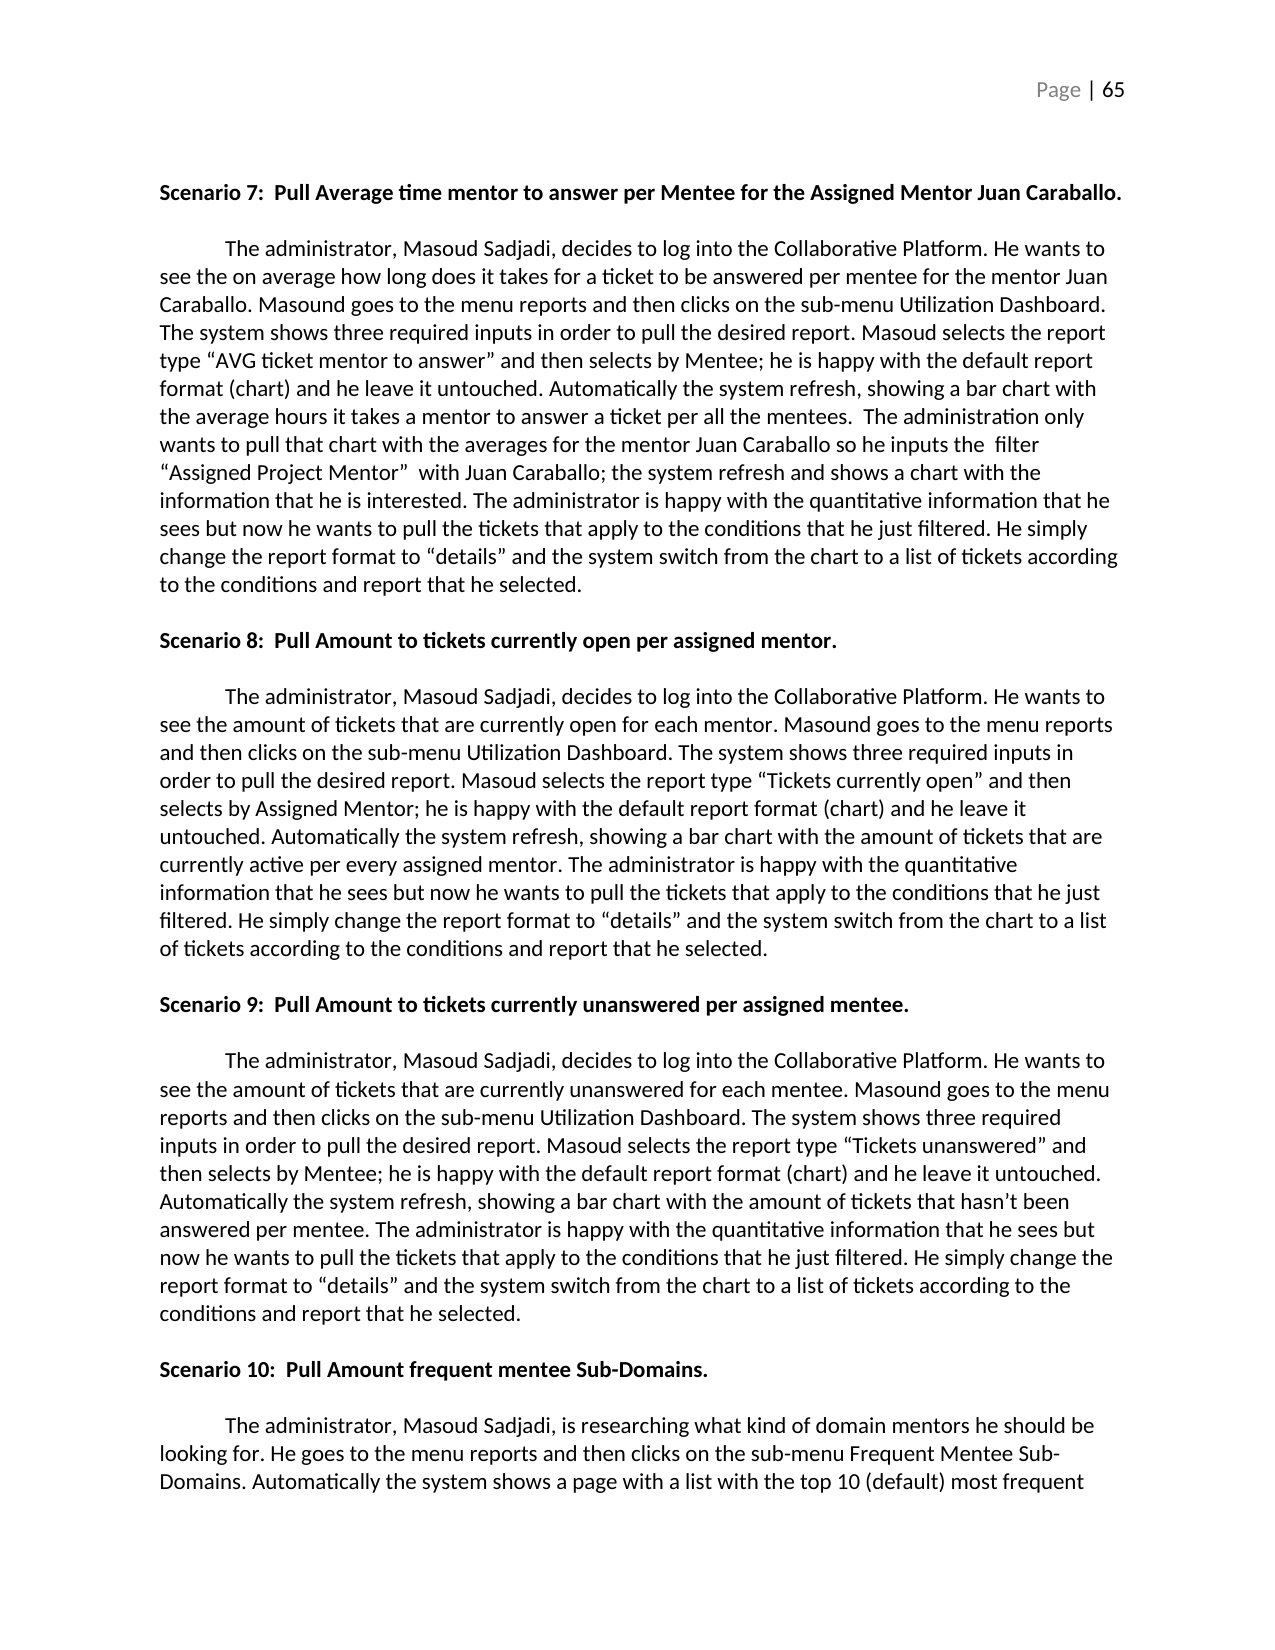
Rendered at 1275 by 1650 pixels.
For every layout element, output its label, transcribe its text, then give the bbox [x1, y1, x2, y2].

text The administrator, Masoud Sadjadi, decides to log into the Collaborative Platform. He wants to see the on average how long does it takes for a ticket to be answered per mentee for the mentor Juan Caraballo. Masound goes to the menu reports and then clicks on the sub-menu Utilization Dashboard. The system shows three required inputs in order to pull the desired report. Masoud selects the report type “AVG ticket mentor to answer” and then selects by Mentee; he is happy with the default report format (chart) and he leave it untouched. Automatically the system refresh, showing a bar chart with the average hours it takes a mentor to answer a ticket per all the mentees. The administration only wants to pull that chart with the averages for the mentor Juan Caraballo so he inputs the filter “Assigned Project Mentor” with Juan Caraballo; the system refresh and shows a chart with the information that he is interested. The administrator is happy with the quantitative information that he sees but now he wants to pull the tickets that apply to the conditions that he just filtered. He simply change the report format to “details” and the system switch from the chart to a list of tickets according to the conditions and report that he selected. [159, 234, 1125, 598]
text Scenario 9: Pull Amount to tickets currently unanswered per assigned mentee. [159, 991, 1125, 1019]
text Scenario 10: Pull Amount frequent mentee Sub-Domains. [159, 1355, 1125, 1383]
text The administrator, Masoud Sadjadi, decides to log into the Collaborative Platform. He wants to see the amount of tickets that are currently open for each mentor. Masound goes to the menu reports and then clicks on the sub-menu Utilization Dashboard. The system shows three required inputs in order to pull the desired report. Masoud selects the report type “Tickets currently open” and then selects by Assigned Mentor; he is happy with the default report format (chart) and he leave it untouched. Automatically the system refresh, showing a bar chart with the amount of tickets that are currently active per every assigned mentor. The administrator is happy with the quantitative information that he sees but now he wants to pull the tickets that apply to the conditions that he just filtered. He simply change the report format to “details” and the system switch from the chart to a list of tickets according to the conditions and report that he selected. [159, 682, 1125, 963]
text The administrator, Masoud Sadjadi, decides to log into the Collaborative Platform. He wants to see the amount of tickets that are currently unanswered for each mentee. Masound goes to the menu reports and then clicks on the sub-menu Utilization Dashboard. The system shows three required inputs in order to pull the desired report. Masoud selects the report type “Tickets unanswered” and then selects by Mentee; he is happy with the default report format (chart) and he leave it untouched. Automatically the system refresh, showing a bar chart with the amount of tickets that hasn’t been answered per mentee. The administrator is happy with the quantitative information that he sees but now he wants to pull the tickets that apply to the conditions that he just filtered. He simply change the report format to “details” and the system switch from the chart to a list of tickets according to the conditions and report that he selected. [159, 1047, 1125, 1327]
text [159, 1411, 1125, 1495]
text Scenario 8: Pull Amount to tickets currently open per assigned mentor. [159, 626, 1125, 654]
text Scenario 7: Pull Average time mentor to answer per Mentee for the Assigned Mentor Juan Caraballo. [159, 178, 1125, 206]
